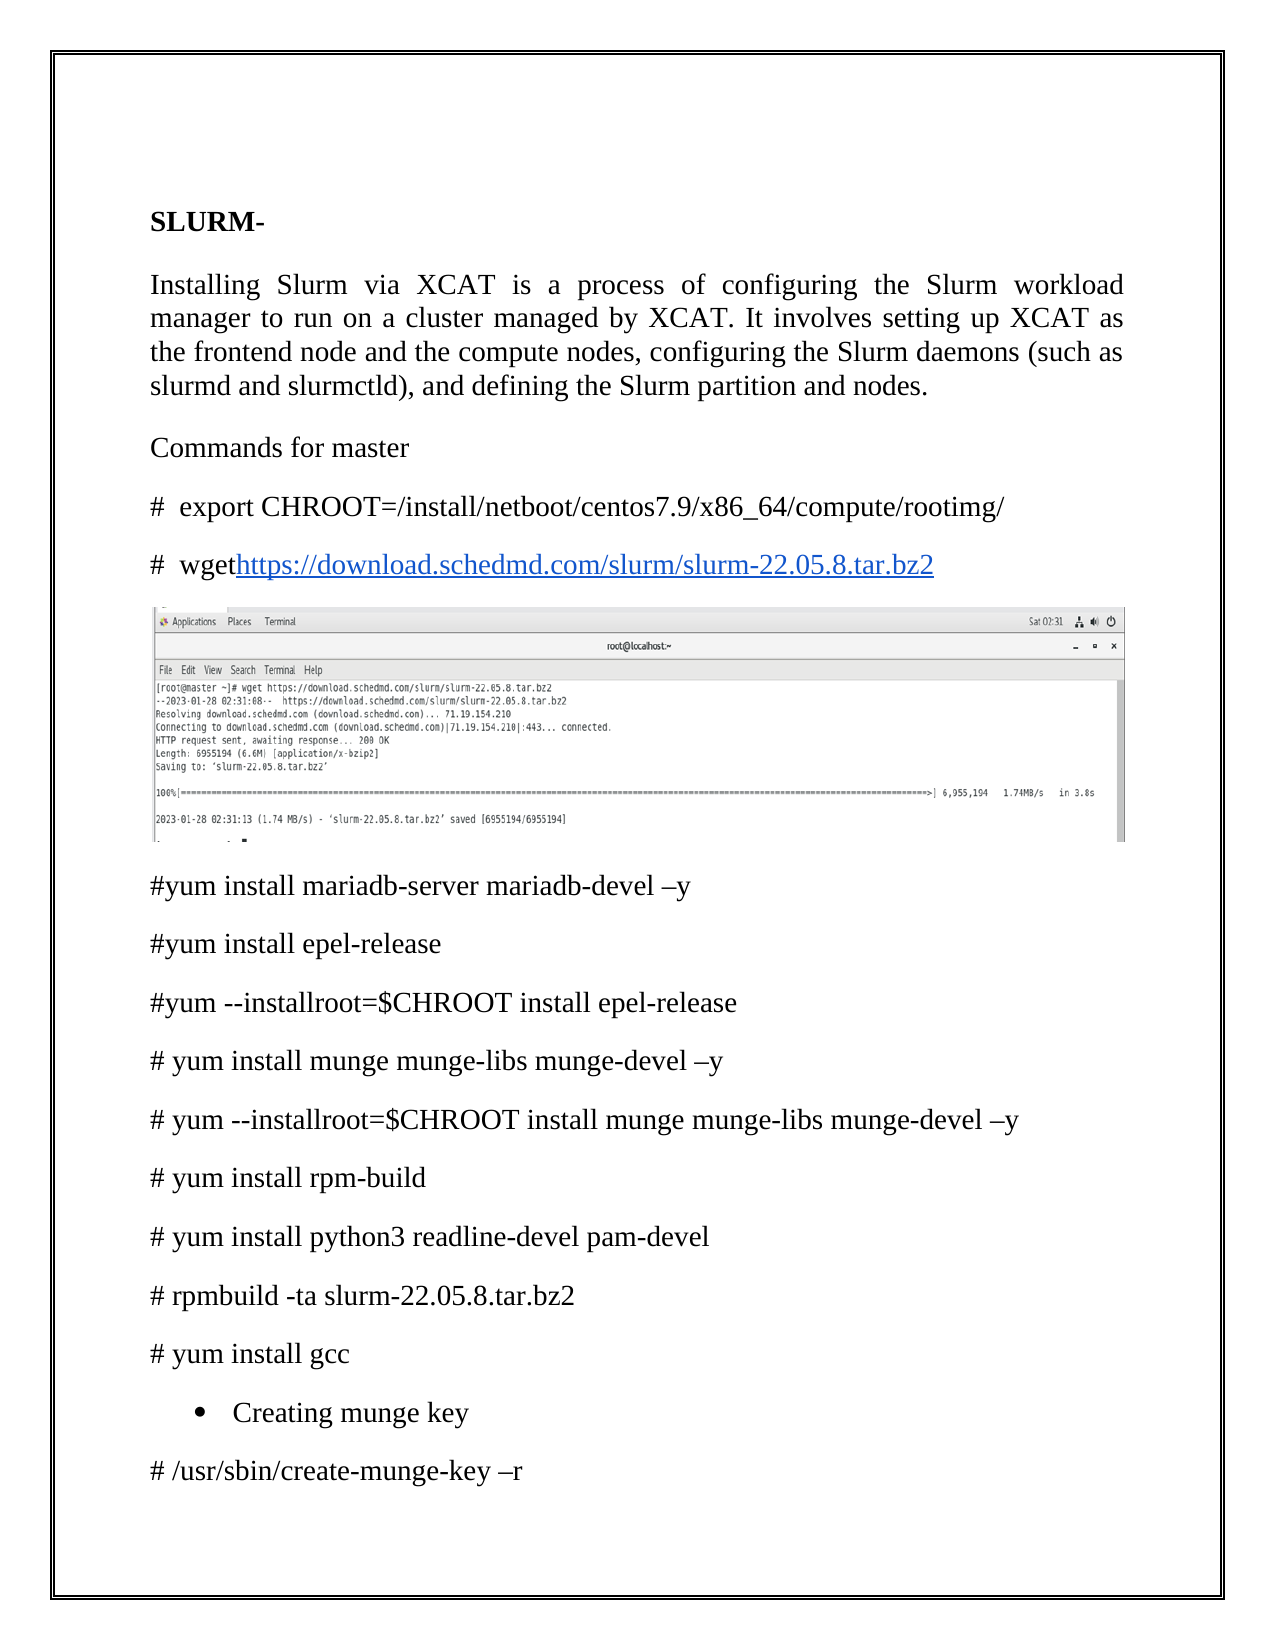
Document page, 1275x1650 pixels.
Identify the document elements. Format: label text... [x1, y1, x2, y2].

text # export CHROOT=/install/netboot/centos7.9/x86_64/compute/rootimg/ [150, 489, 1125, 522]
text #yum --installroot=$CHROOT install epel-release [150, 985, 1125, 1018]
text # /usr/sbin/create-munge-key –r [150, 1453, 1125, 1487]
text #yum install epel-release [150, 926, 1125, 960]
list Creating munge key [195, 1395, 1125, 1428]
text # yum --installroot=$CHROOT install munge munge-libs munge-devel –y [150, 1102, 1125, 1136]
text # wgethttps://download.schedmd.com/slurm/slurm-22.05.8.tar.bz2 [150, 547, 1125, 581]
text # yum install munge munge-libs munge-devel –y [150, 1043, 1125, 1077]
text # yum install python3 readline-devel pam-devel [150, 1219, 1125, 1253]
text SLURM- [150, 204, 1125, 238]
text Installing Slurm via XCAT is a process of configuring the Slurm workload manager to run on a cluster managed by XCAT. It involves setting up XCAT as the frontend node and the compute nodes, configuring the Slurm daemons (such as slurmd and slurmctld), and defining the Slurm partition and nodes. [150, 267, 1125, 401]
text #yum install mariadb-server mariadb-devel –y [150, 868, 1125, 901]
text # yum install rpm-build [150, 1161, 1125, 1194]
text # rpmbuild -ta slurm-22.05.8.tar.bz2 [150, 1278, 1125, 1311]
text Commands for master [150, 430, 1125, 464]
picture [150, 606, 1126, 843]
text # yum install gcc [150, 1336, 1125, 1370]
